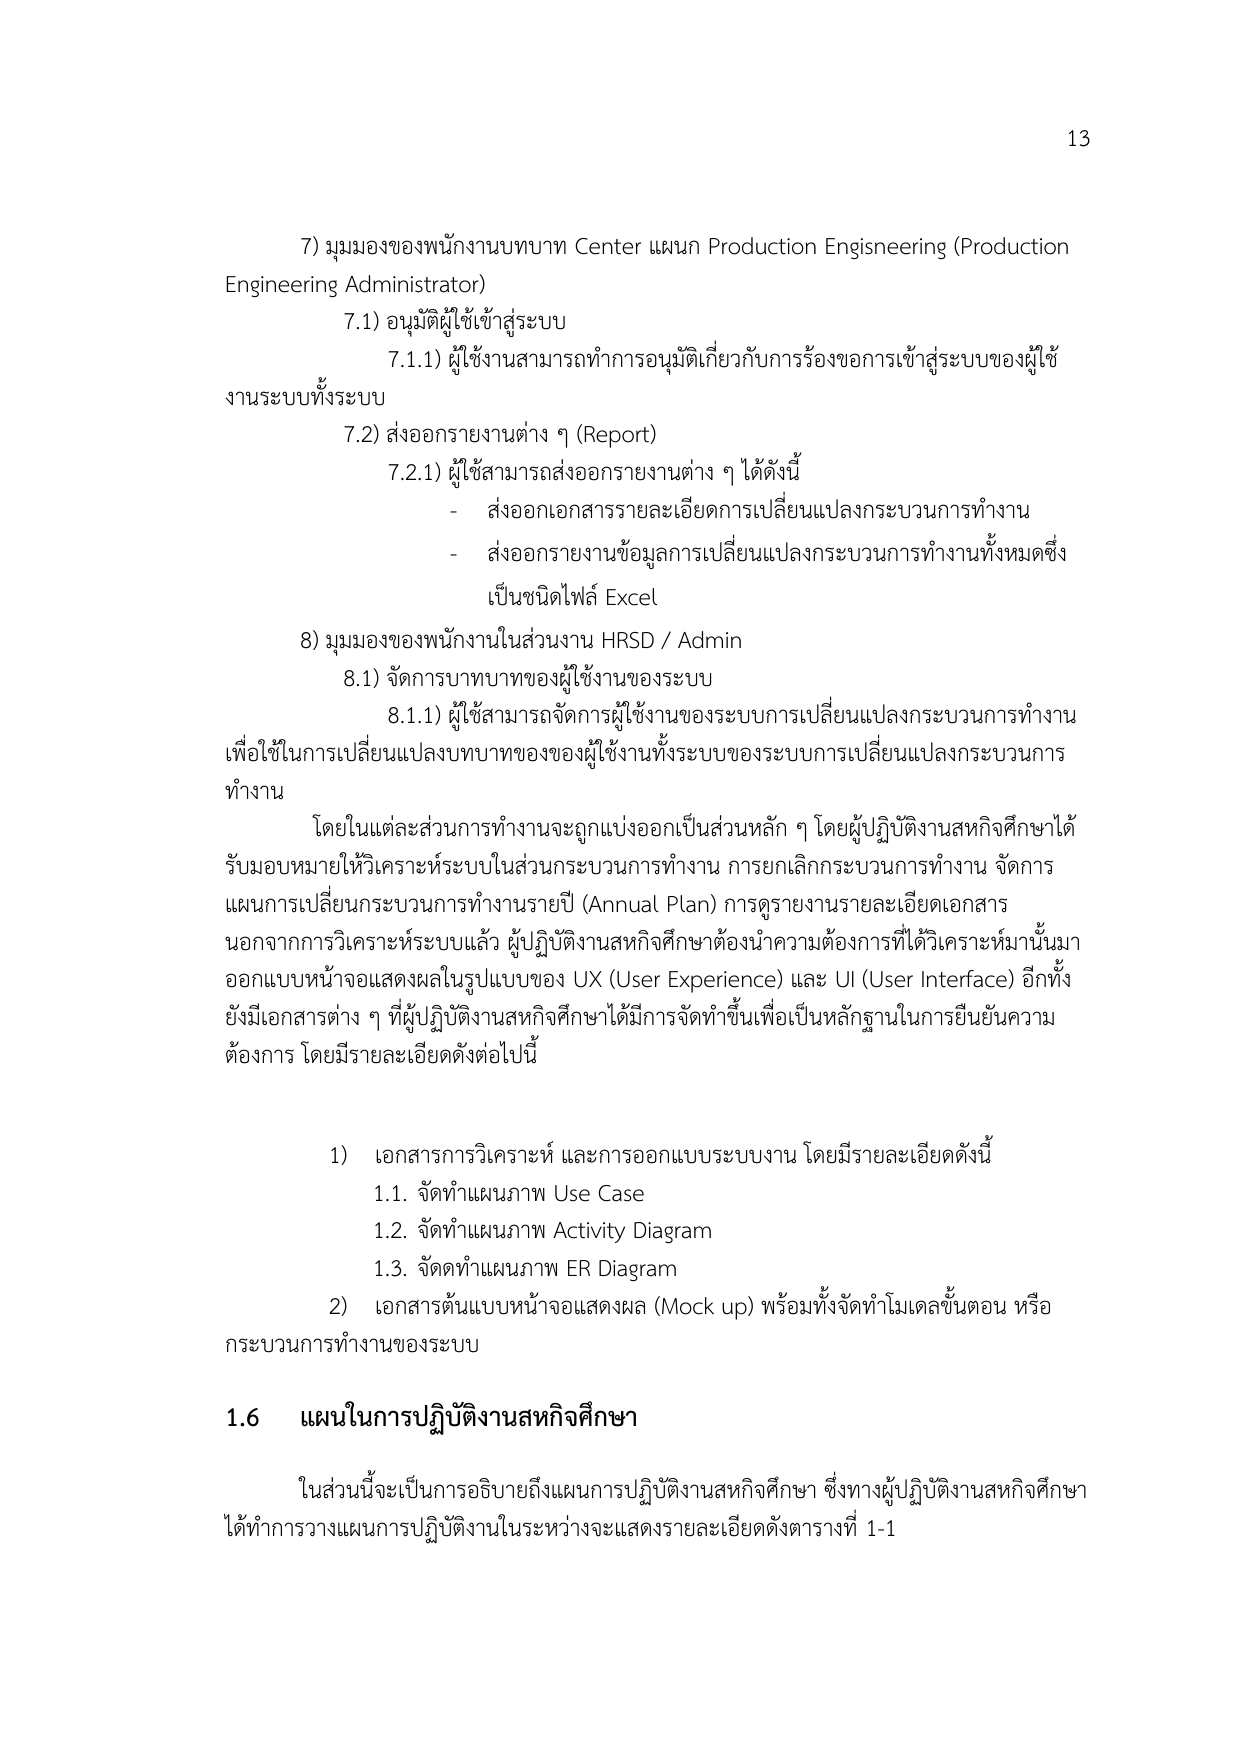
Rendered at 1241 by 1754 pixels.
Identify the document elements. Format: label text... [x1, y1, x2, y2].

list ส่งออกรายงานต่าง ๆ (Report) [343, 413, 1090, 451]
list จัดการบาทบาทของผู้ใช้งานของระบบ [343, 657, 1090, 694]
list ผู้ใช้สามารถส่งออกรายงานต่าง ๆ ได้ดังนี้ [225, 451, 1090, 489]
list จัดดทำแผนภาพ ER Diagram [373, 1247, 1090, 1285]
list จัดทำแผนภาพ Activity Diagram [373, 1209, 1090, 1247]
list เอกสารการวิเคราะห์ และการออกแบบระบบงาน โดยมีรายละเอียดดังนี้ [314, 1134, 1090, 1172]
list ส่งออกรายงานข้อมูลการเปลี่ยนแปลงกระบวนการทำงานทั้งหมดซึ่งเป็นชนิดไฟล์ Excel [450, 532, 1090, 613]
subtitle แผนในการปฏิบัติงานสหกิจศึกษา [225, 1394, 1090, 1436]
list อนุมัติผู้ใช้เข้าสู่ระบบ [343, 300, 1090, 338]
list มุมมองของพนักงานบทบาท Center แผนก Production Engisneering (Production Engineering Administrator) [225, 225, 1090, 300]
text ในส่วนนี้จะเป็นการอธิบายถึงแผนการปฏิบัติงานสหกิจศึกษา ซึ่งทางผู้ปฏิบัติงานสหกิจศึกษาได้ทำการวางแผนการปฏิบัติงานในระหว่างจะแสดงรายละเอียดดังตารางที่ 1-1 [225, 1469, 1090, 1545]
list ส่งออกเอกสารรายละเอียดการเปลี่ยนแปลงกระบวนการทำงาน [450, 489, 1090, 527]
list เอกสารต้นแบบหน้าจอแสดงผล (Mock up) พร้อมทั้งจัดทำโมเดลขั้นตอน หรือกระบวนการทำงานของระบบ [225, 1285, 1090, 1360]
list ผู้ใช้งานสามารถทำการอนุมัติเกี่ยวกับการร้องขอการเข้าสู่ระบบของผู้ใช้งานระบบทั้งระบบ [225, 338, 1090, 413]
text โดยในแต่ละส่วนการทำงานจะถูกแบ่งออกเป็นส่วนหลัก ๆ โดยผู้ปฏิบัติงานสหกิจศึกษาได้รับมอบหมายให้วิเคราะห์ระบบในส่วนกระบวนการทำงาน การยกเลิกกระบวนการทำงาน จัดการแผนการเปลี่ยนกระบวนการทำงานรายปี (Annual Plan) การดูรายงานรายละเอียดเอกสาร นอกจากการวิเคราะห์ระบบแล้ว ผู้ปฏิบัติงานสหกิจศึกษาต้องนำความต้องการที่ได้วิเคราะห์มานั้นมาออกแบบหน้าจอแสดงผลในรูปแบบของ UX (User Experience) และ UI (User Interface) อีกทั้งยังมีเอกสารต่าง ๆ ที่ผู้ปฏิบัติงานสหกิจศึกษาได้มีการจัดทำขึ้นเพื่อเป็นหลักฐานในการยืนยันความต้องการ โดยมีรายละเอียดดังต่อไปนี้ [225, 807, 1090, 1071]
list จัดทำแผนภาพ Use Case [373, 1172, 1090, 1209]
list ผู้ใช้สามารถจัดการผู้ใช้งานของระบบการเปลี่ยนแปลงกระบวนการทำงานเพื่อใช้ในการเปลี่ยนแปลงบทบาทของของผู้ใช้งานทั้งระบบของระบบการเปลี่ยนแปลงกระบวนการทำงาน [225, 694, 1090, 807]
list มุมมองของพนักงานในส่วนงาน HRSD / Admin [225, 619, 1090, 657]
